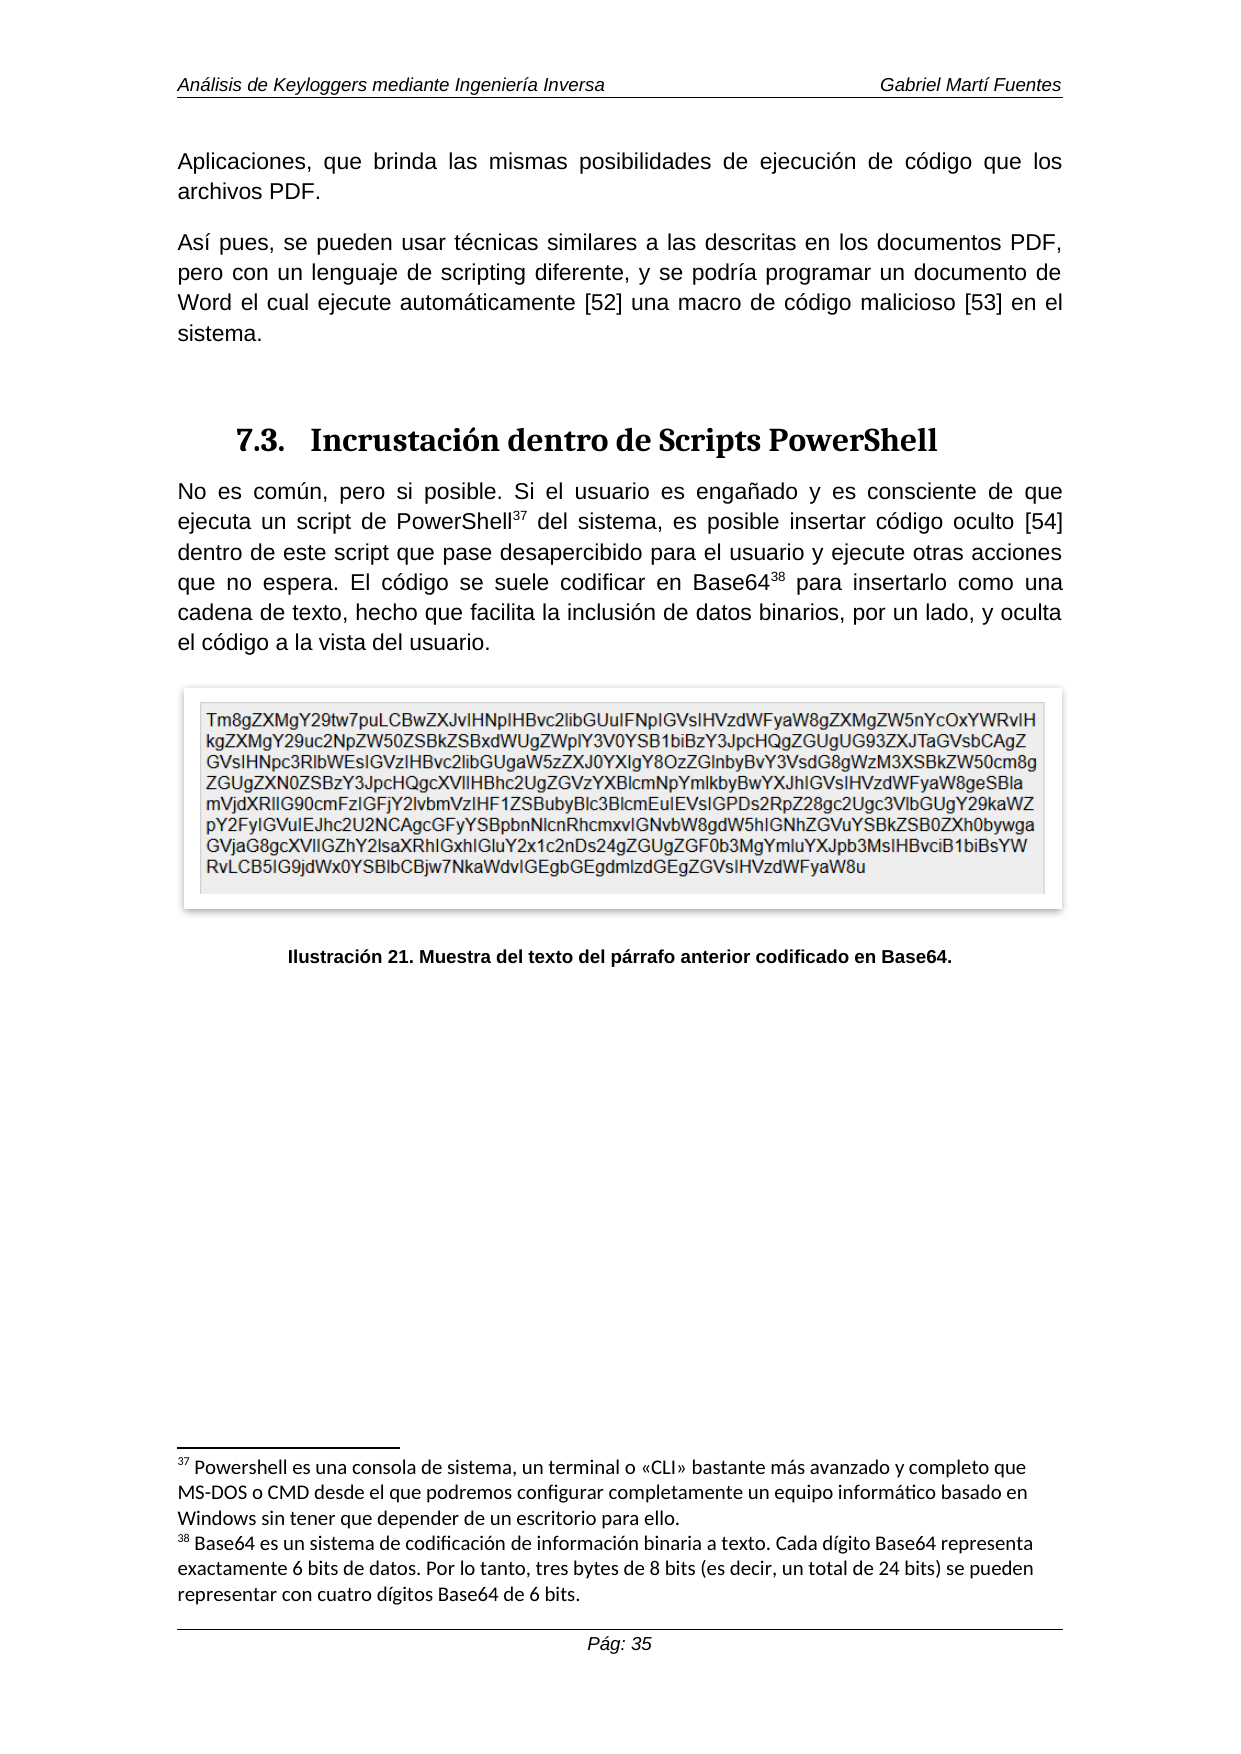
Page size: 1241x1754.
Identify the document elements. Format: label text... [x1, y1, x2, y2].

subtitle Incrustación dentro de Scripts PowerShell [236, 422, 1063, 460]
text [177, 148, 1063, 204]
picture [199, 702, 1048, 894]
text Ilustración 21. Muestra del texto del párrafo anterior codificado en Base64. [177, 946, 1063, 967]
text Así pues, se pueden usar técnicas similares a las descritas en los documentos PDF, pero con un lenguaje de scripting diferente, y se podría programar un documento de Word el cual ejecute automáticamente una macro de código malicioso en el sistema. [177, 229, 1063, 346]
text No es común, pero si posible. Si el usuario es engañado y es consciente de que ejecuta un script de PowerShell del sistema, es posible insertar código oculto dentro de este script que pase desapercibido para el usuario y ejecute otras acciones que no espera. El código se suele codificar en Base64 para insertarlo como una cadena de texto, hecho que facilita la inclusión de datos binarios, por un lado, y oculta el código a la vista del usuario. [177, 478, 1063, 656]
